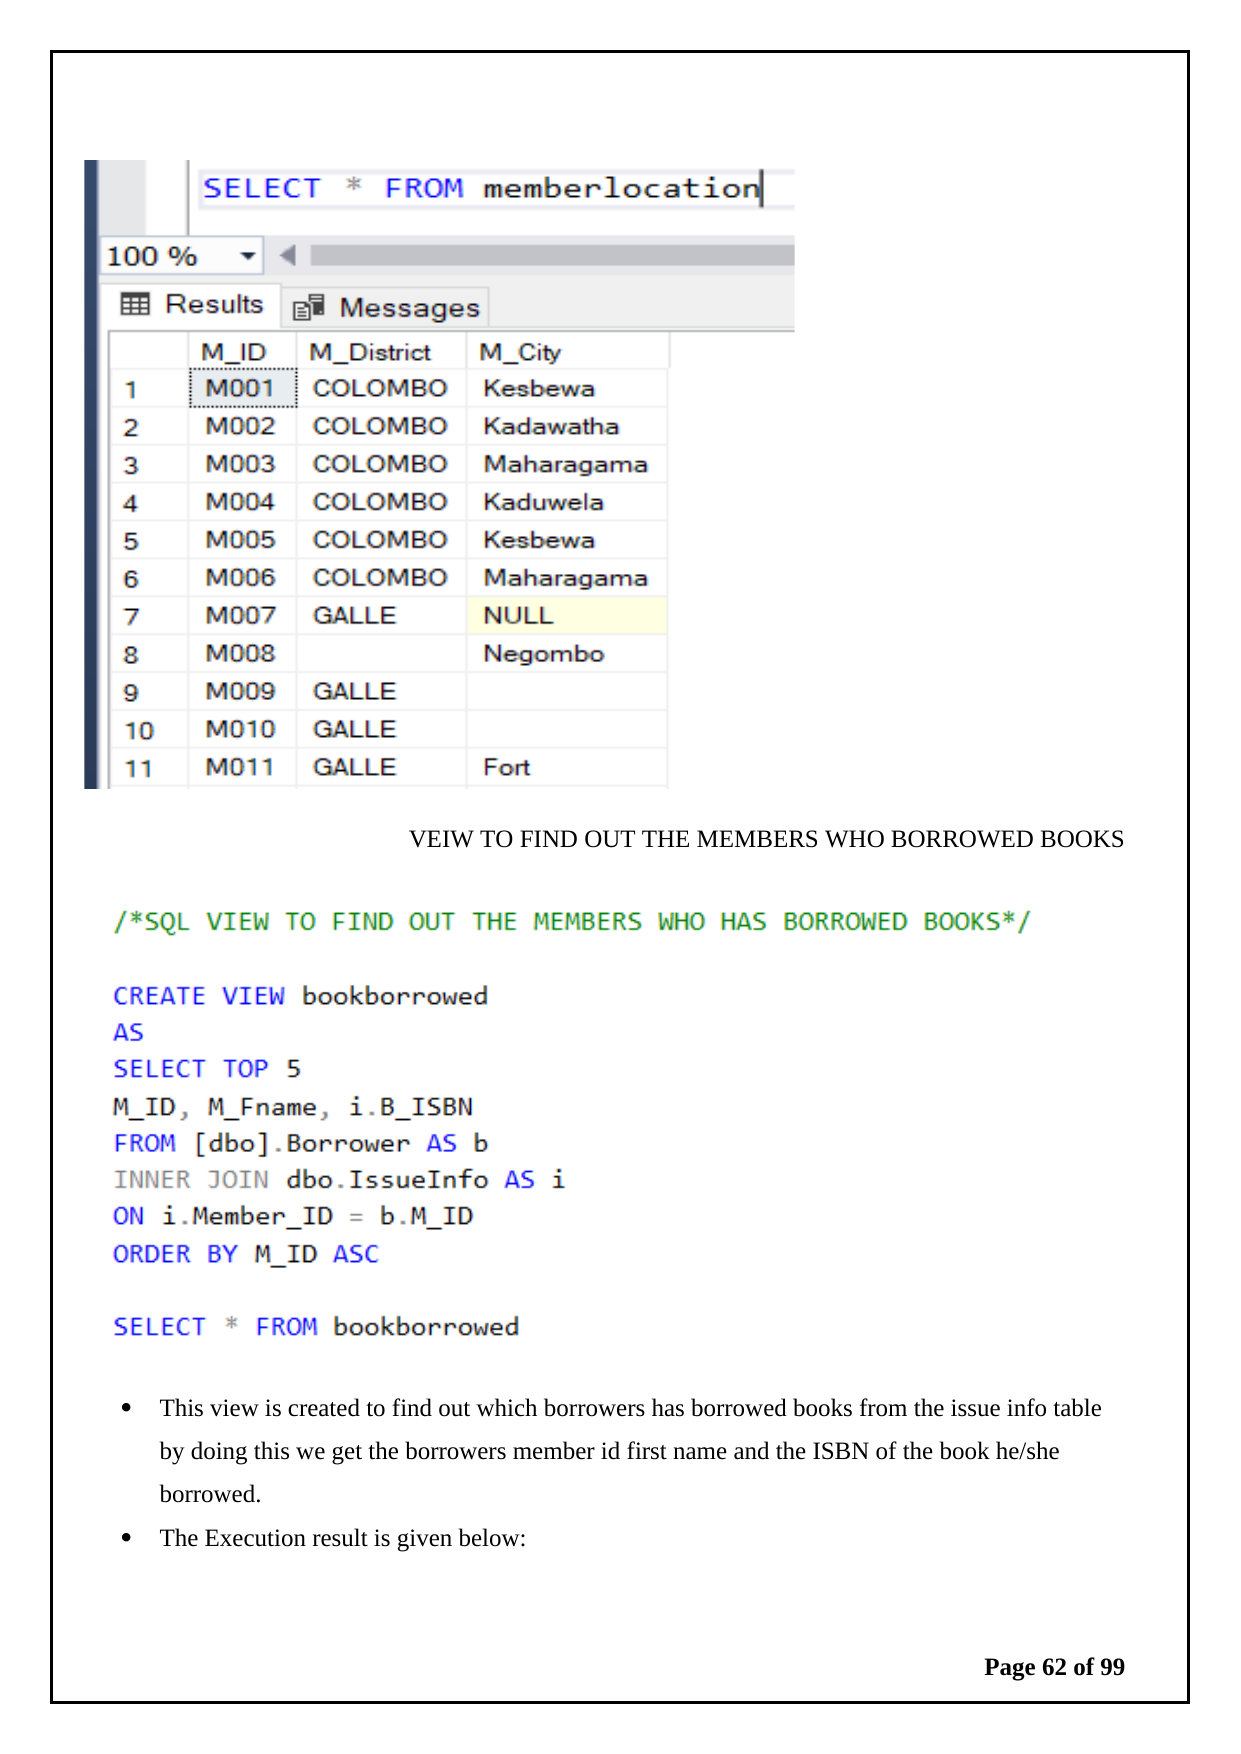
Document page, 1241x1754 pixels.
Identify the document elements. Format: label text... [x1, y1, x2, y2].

text VEIW TO FIND OUT THE MEMBERS WHO BORROWED BOOKS [84, 824, 1125, 852]
picture [84, 160, 795, 789]
picture [84, 887, 1055, 1358]
list This view is created to find out which borrowers has borrowed books from the issue info table by doing this we get the borrowers member id first name and the ISBN of the book he/she borrowed. [122, 1393, 1125, 1508]
list The Execution result is given below: [122, 1523, 1125, 1551]
